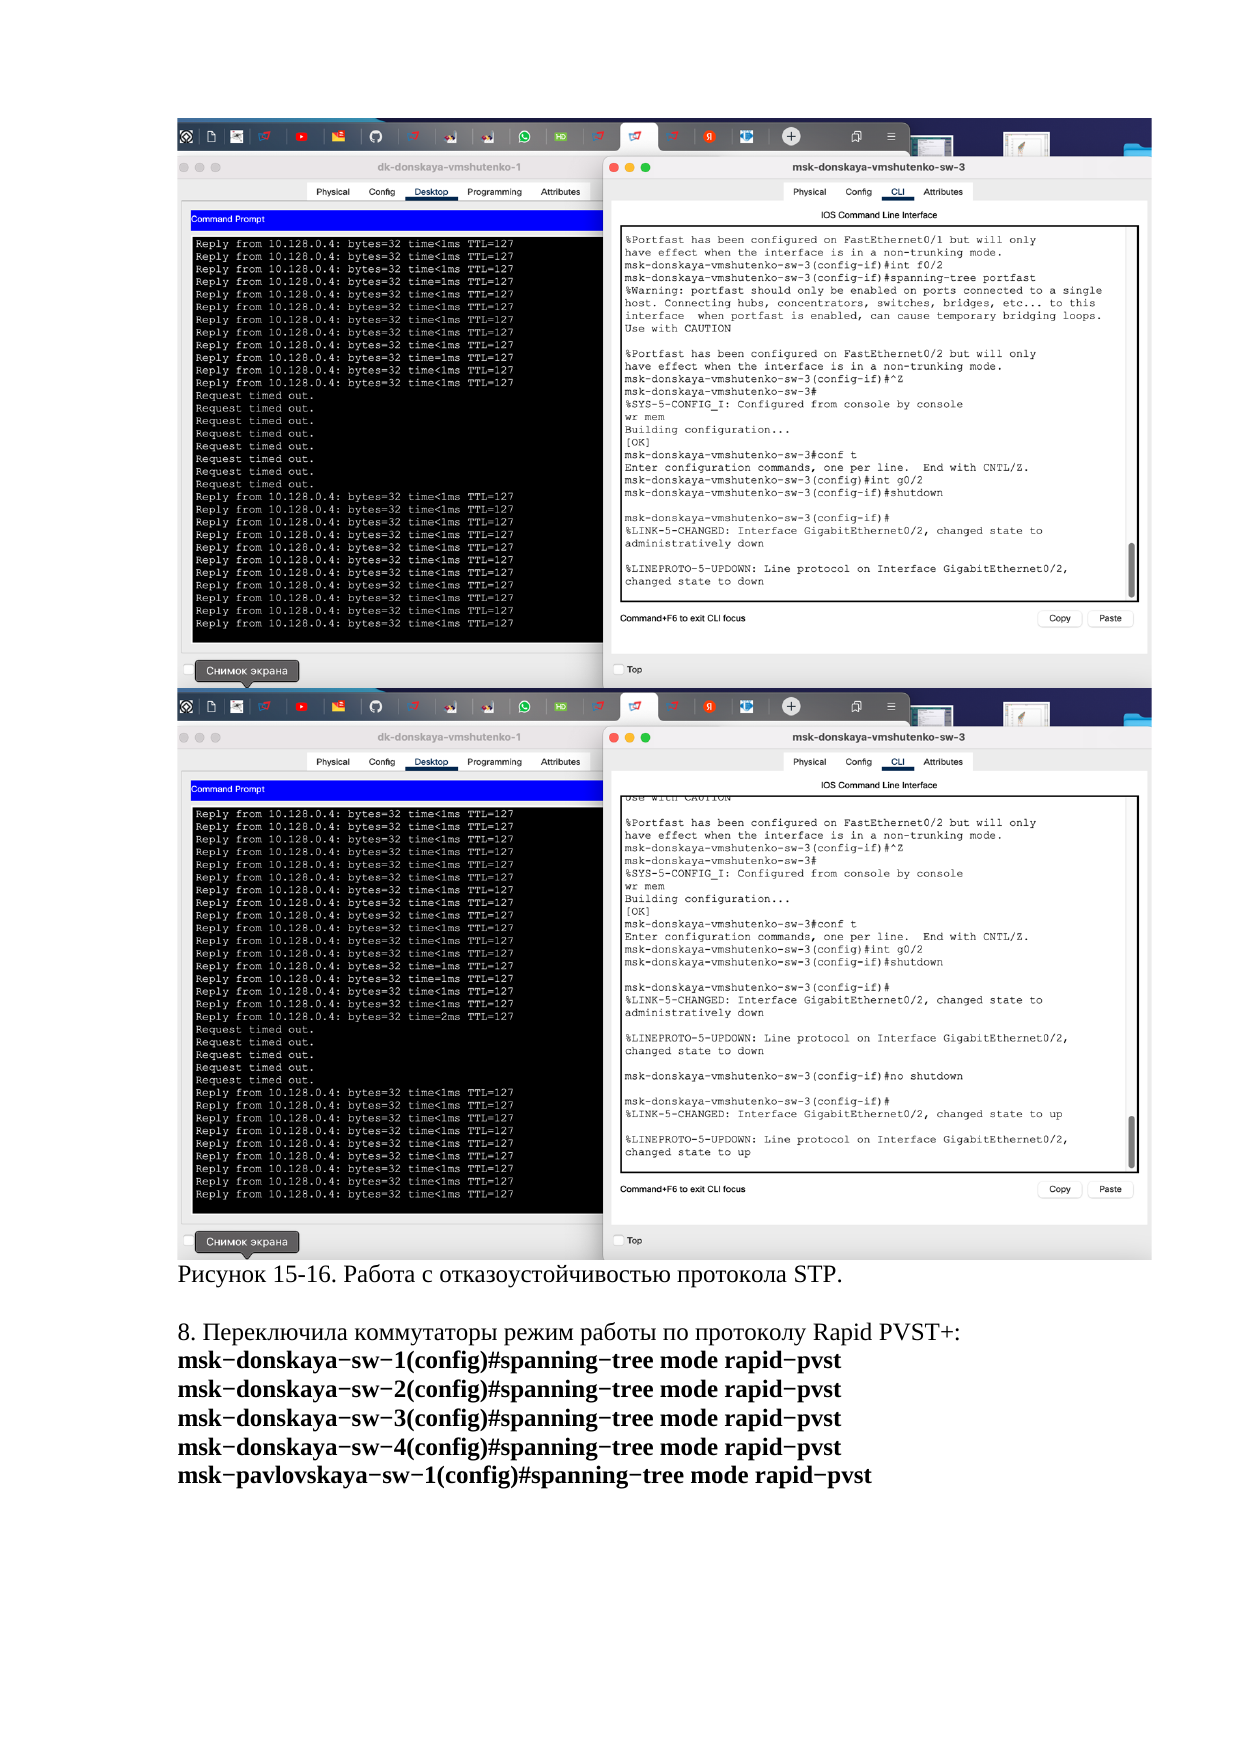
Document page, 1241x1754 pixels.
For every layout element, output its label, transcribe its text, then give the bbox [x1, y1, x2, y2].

picture [177, 118, 1152, 1260]
text msk−donskaya−sw−4(config)#spanning−tree mode rapid−pvst [177, 1432, 1152, 1461]
text msk−donskaya−sw−2(config)#spanning−tree mode rapid−pvst [177, 1374, 1152, 1403]
text 8. Переключила коммутаторы режим работы по протоколу Rapid PVST+: [177, 1317, 1152, 1346]
text msk−donskaya−sw−1(config)#spanning−tree mode rapid−pvst [177, 1346, 1152, 1374]
text msk−pavlovskaya−sw−1(config)#spanning−tree mode rapid−pvst [177, 1461, 1152, 1489]
text msk−donskaya−sw−3(config)#spanning−tree mode rapid−pvst [177, 1403, 1152, 1432]
text Рисунок 15-16. Работа с отказоустойчивостью протокола STP. [177, 1260, 1152, 1288]
